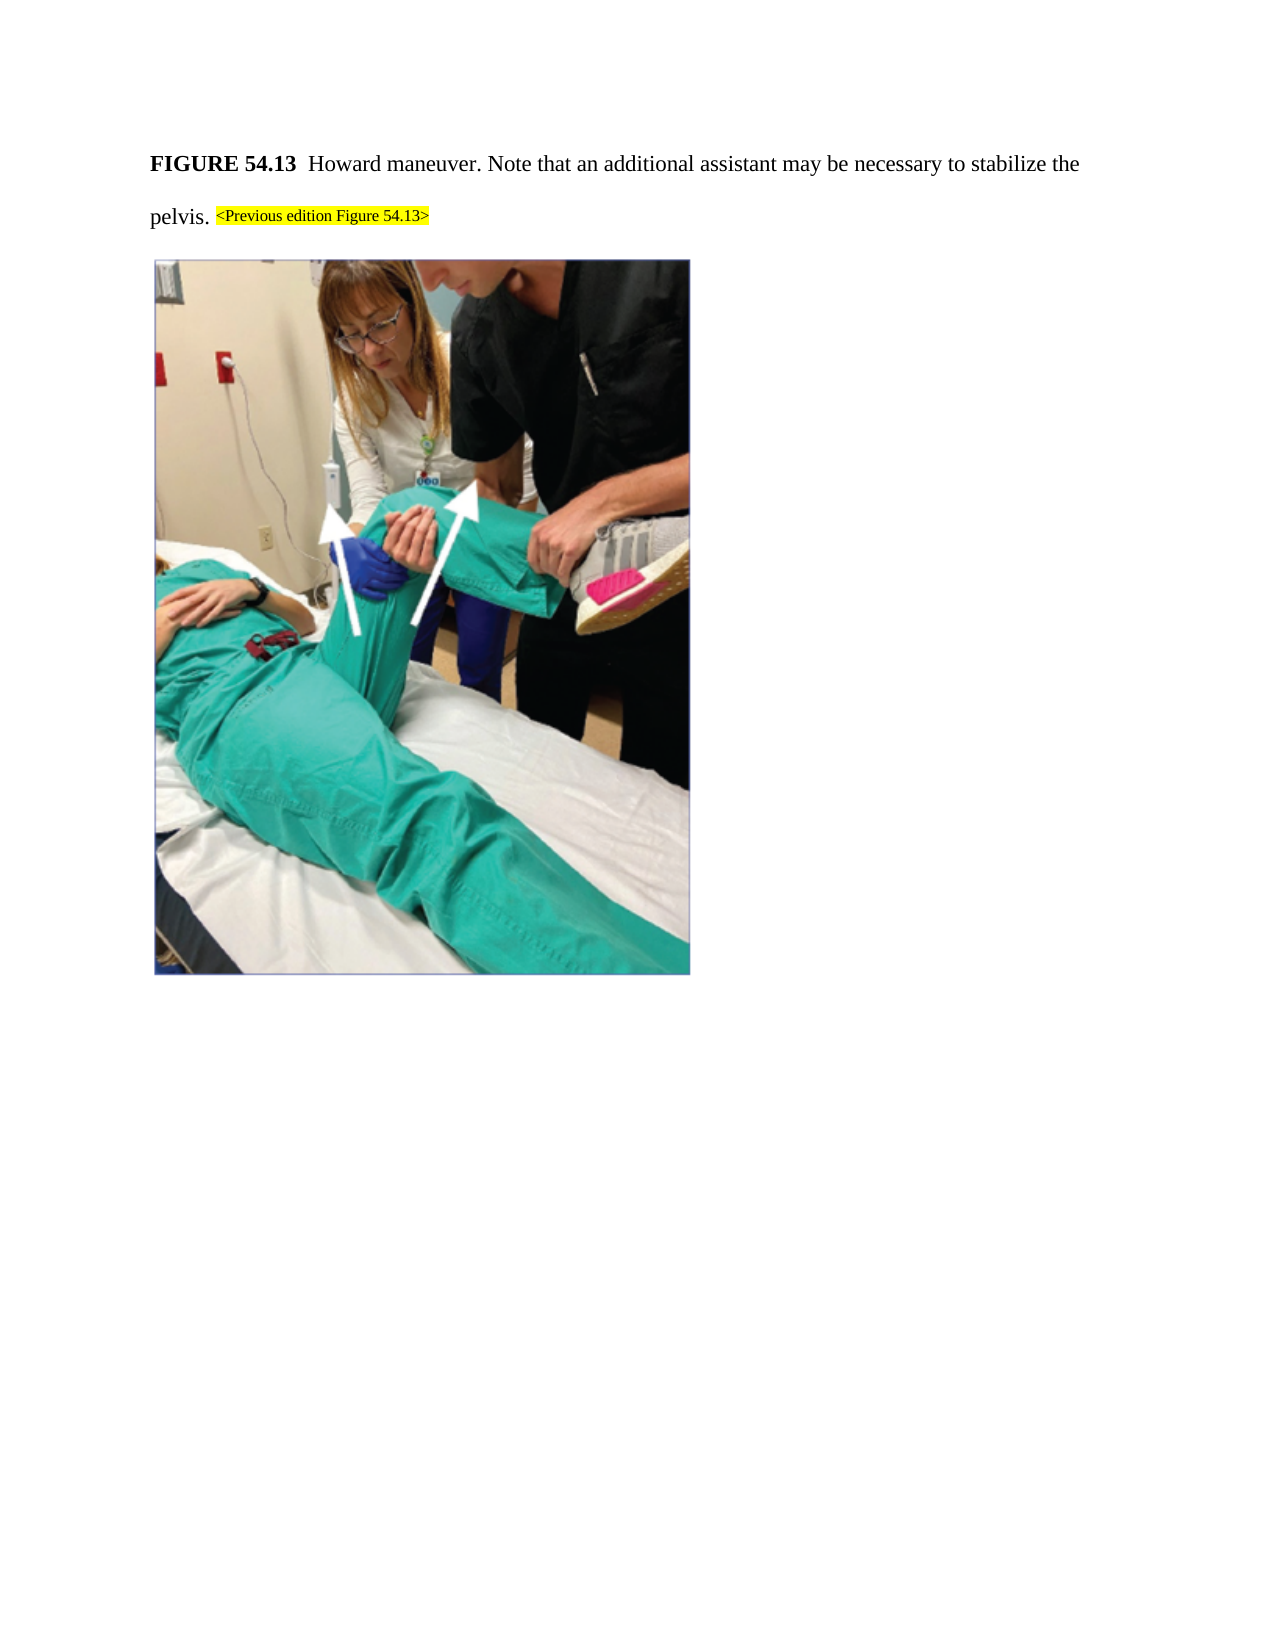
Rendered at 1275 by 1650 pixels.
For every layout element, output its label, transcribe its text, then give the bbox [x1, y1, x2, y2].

picture [150, 255, 692, 980]
text FIGURE 54.13 Howard maneuver. Note that an additional assistant may be necessary to stabilize the pelvis. <Previous edition Figure 54.13> [150, 150, 1125, 229]
